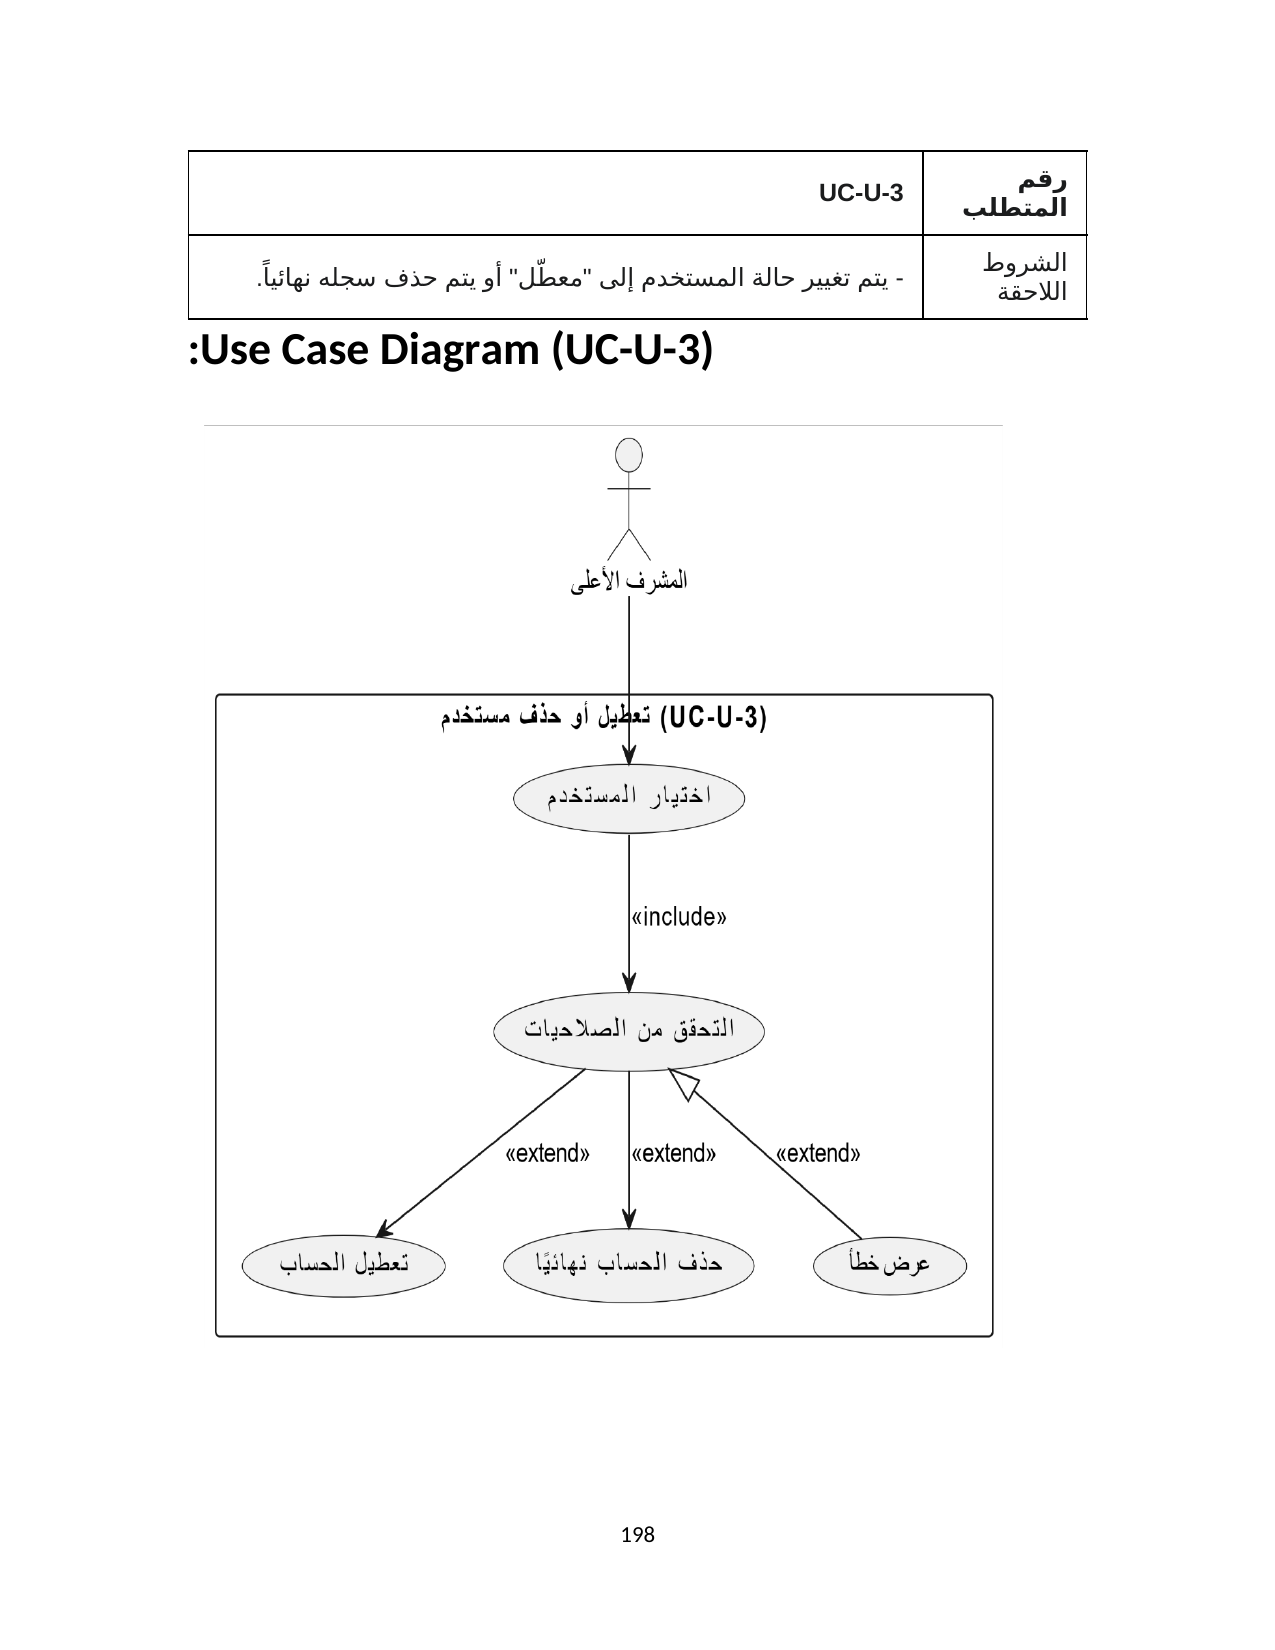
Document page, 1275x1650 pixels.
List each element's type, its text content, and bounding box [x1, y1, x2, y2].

table_header رقم المتطلب [924, 152, 1086, 234]
table_cell - يتم تغيير حالة المستخدم إلى "معطّل" أو يتم حذف سجله نهائياً. [189, 236, 922, 318]
table_header UC-U-3 [189, 152, 922, 234]
picture [187, 404, 1019, 1369]
table_cell الشروط اللاحقة [924, 236, 1086, 318]
text Use Case Diagram (UC-U-3): [187, 320, 1087, 376]
